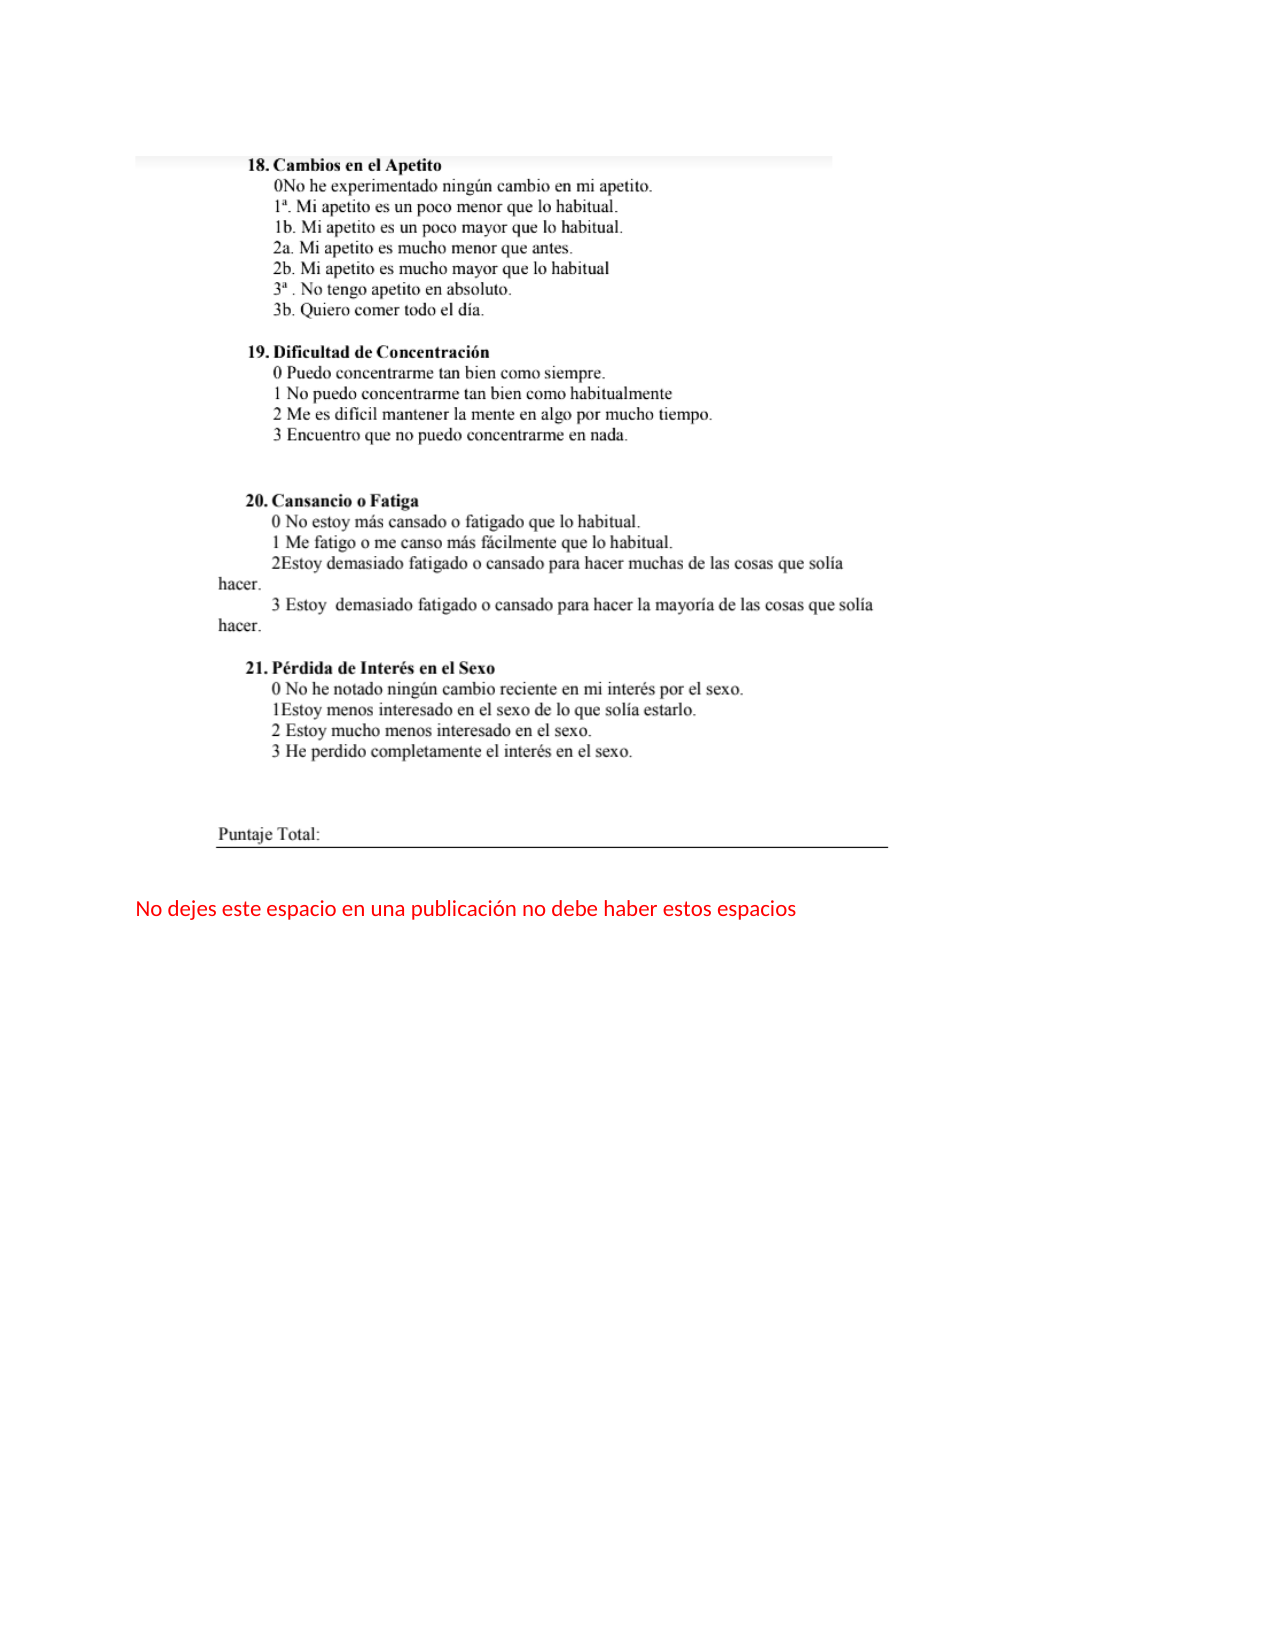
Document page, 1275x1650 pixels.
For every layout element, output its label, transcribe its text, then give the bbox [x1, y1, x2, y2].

picture [135, 477, 922, 876]
picture [135, 156, 833, 474]
text No dejes este espacio en una publicación no debe haber estos espacios [135, 894, 1167, 923]
